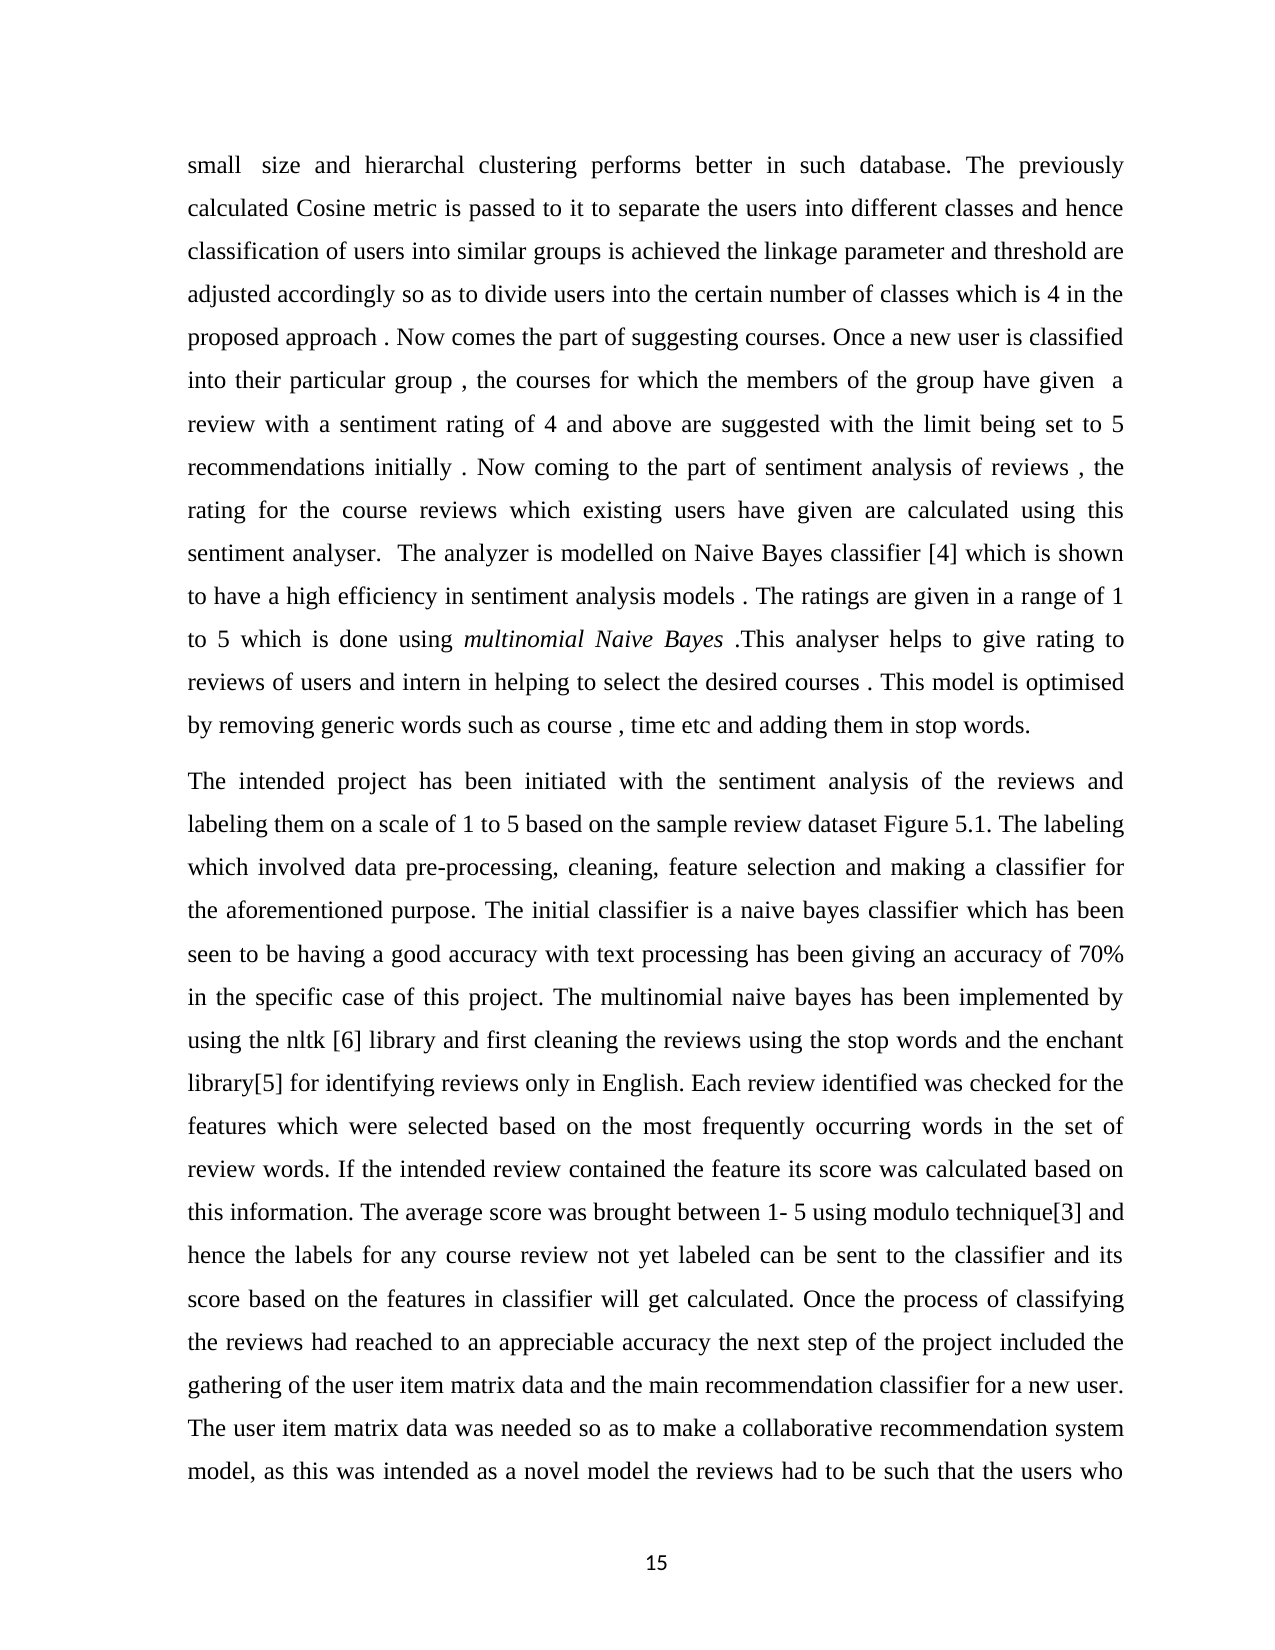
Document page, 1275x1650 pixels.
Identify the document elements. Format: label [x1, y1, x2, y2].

text [187, 766, 1125, 1485]
text [187, 150, 1125, 739]
